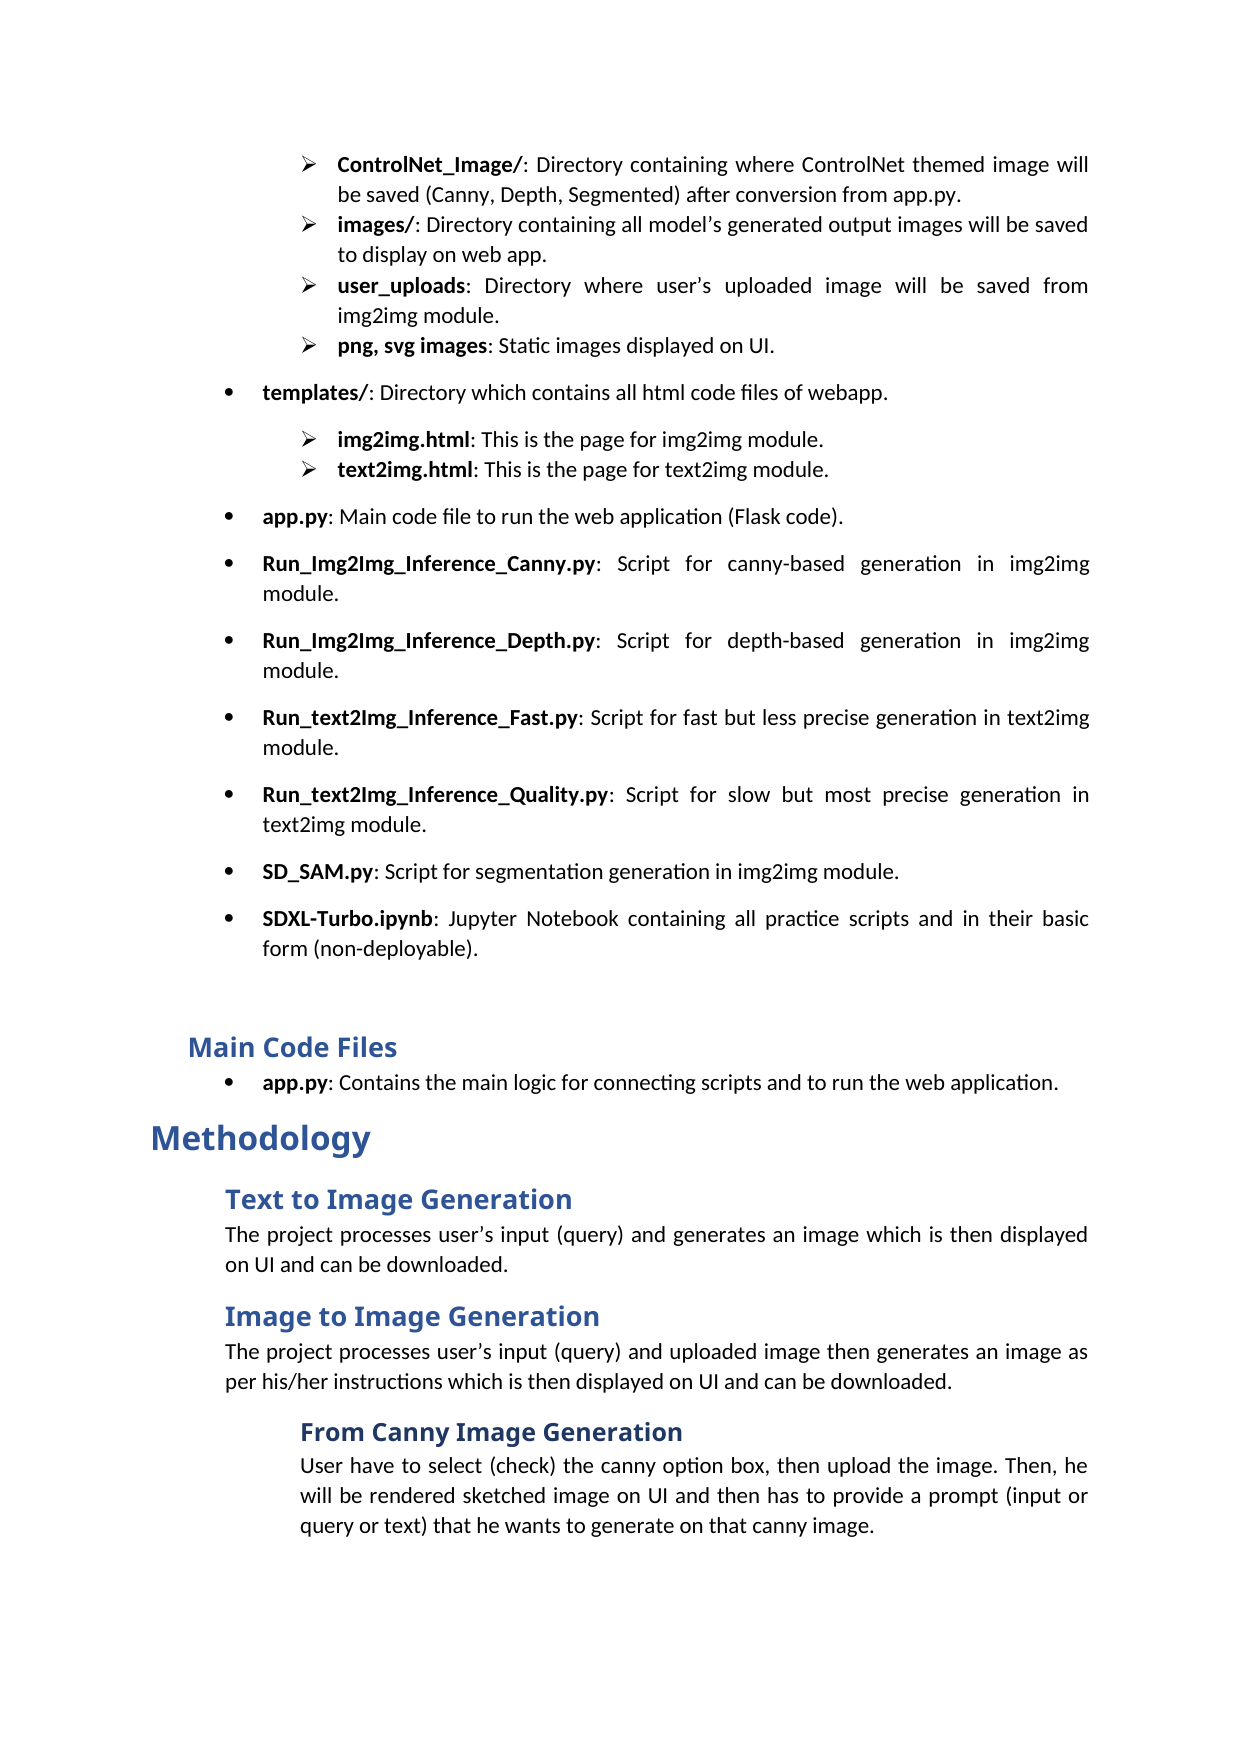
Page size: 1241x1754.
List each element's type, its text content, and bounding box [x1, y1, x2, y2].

subtitle From Canny Image Generation [225, 1414, 1090, 1448]
list Run_Img2Img_Inference_Canny.py: Script for canny-based generation in img2img module. [225, 549, 1090, 607]
list SD_SAM.py: Script for segmentation generation in img2img module. [225, 857, 1090, 885]
text The project processes user’s input (query) and uploaded image then generates an image as per his/her instructions which is then displayed on UI and can be downloaded. [225, 1337, 1090, 1395]
list app.py: Contains the main logic for connecting scripts and to run the web application. [225, 1068, 1090, 1096]
list user_uploads: Directory where user’s uploaded image will be saved from img2img module. [300, 271, 1090, 329]
list SDXL-Turbo.ipynb: Jupyter Notebook containing all practice scripts and in their basic form (non-deployable). [225, 904, 1090, 962]
list templates/: Directory which contains all html code files of webapp. [225, 378, 1090, 406]
text The project processes user’s input (query) and generates an image which is then displayed on UI and can be downloaded. [225, 1220, 1090, 1278]
list images/: Directory containing all model’s generated output images will be saved to display on web app. [300, 210, 1090, 269]
subtitle Main Code Files [187, 1028, 1090, 1065]
list img2img.html: This is the page for img2img module. [300, 425, 1090, 453]
list Run_text2Img_Inference_Quality.py: Script for slow but most precise generation in text2img module. [225, 780, 1090, 838]
list ControlNet_Image/: Directory containing where ControlNet themed image will be saved (Canny, Depth, Segmented) after conversion from app.py. [300, 150, 1090, 208]
list Run_Img2Img_Inference_Depth.py: Script for depth-based generation in img2img module. [225, 626, 1090, 684]
text Methodology [150, 1115, 1090, 1160]
list png, svg images: Static images displayed on UI. [300, 331, 1090, 359]
list text2img.html: This is the page for text2img module. [300, 455, 1090, 483]
list app.py: Main code file to run the web application (Flask code). [225, 502, 1090, 530]
subtitle Image to Image Generation [225, 1297, 1090, 1334]
list Run_text2Img_Inference_Fast.py: Script for fast but less precise generation in text2img module. [225, 703, 1090, 761]
subtitle Text to Image Generation [225, 1180, 1090, 1217]
text User have to select (check) the canny option box, then upload the image. Then, he will be rendered sketched image on UI and then has to provide a prompt (input or query or text) that he wants to generate on that canny image. [300, 1451, 1090, 1539]
